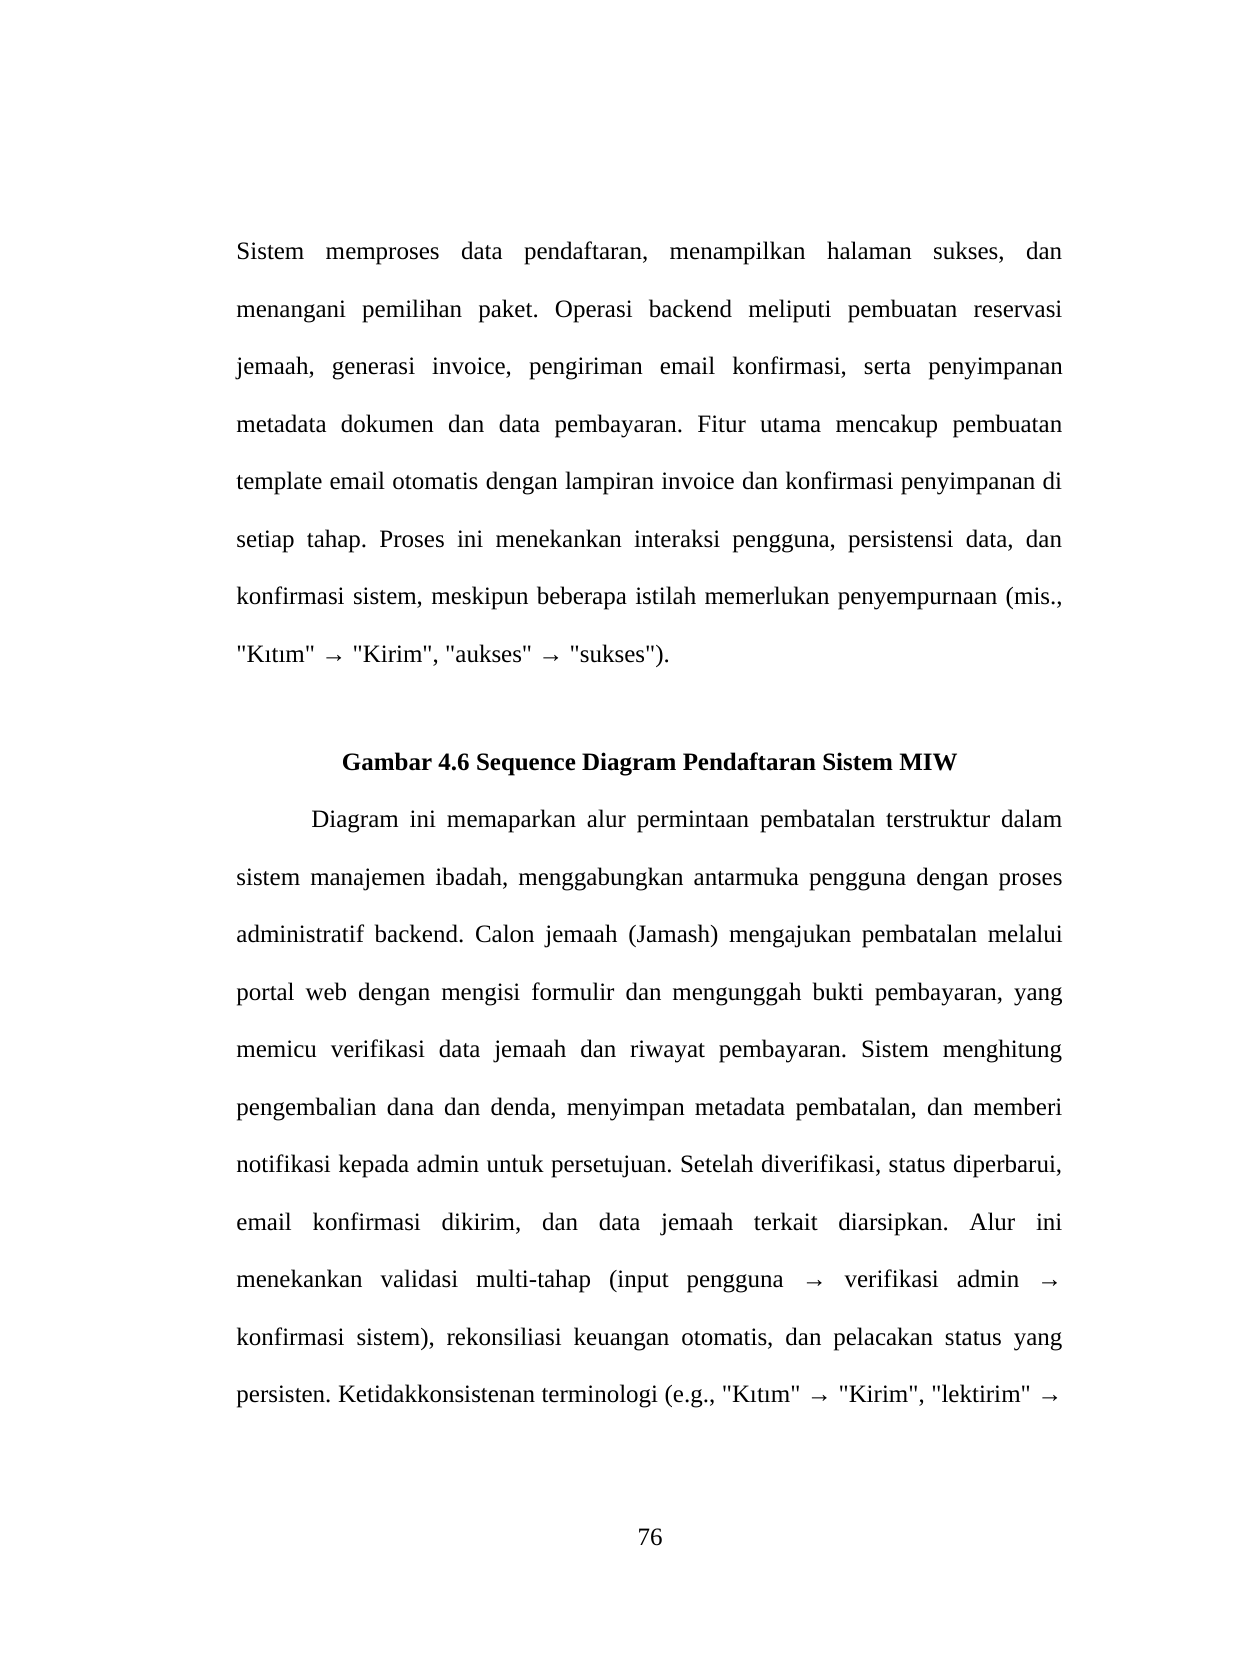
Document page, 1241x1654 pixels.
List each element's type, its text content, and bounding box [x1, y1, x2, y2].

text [236, 804, 1063, 1408]
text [236, 236, 1063, 667]
text Sequence Diagram Pendaftaran Sistem MIW [236, 747, 1063, 775]
